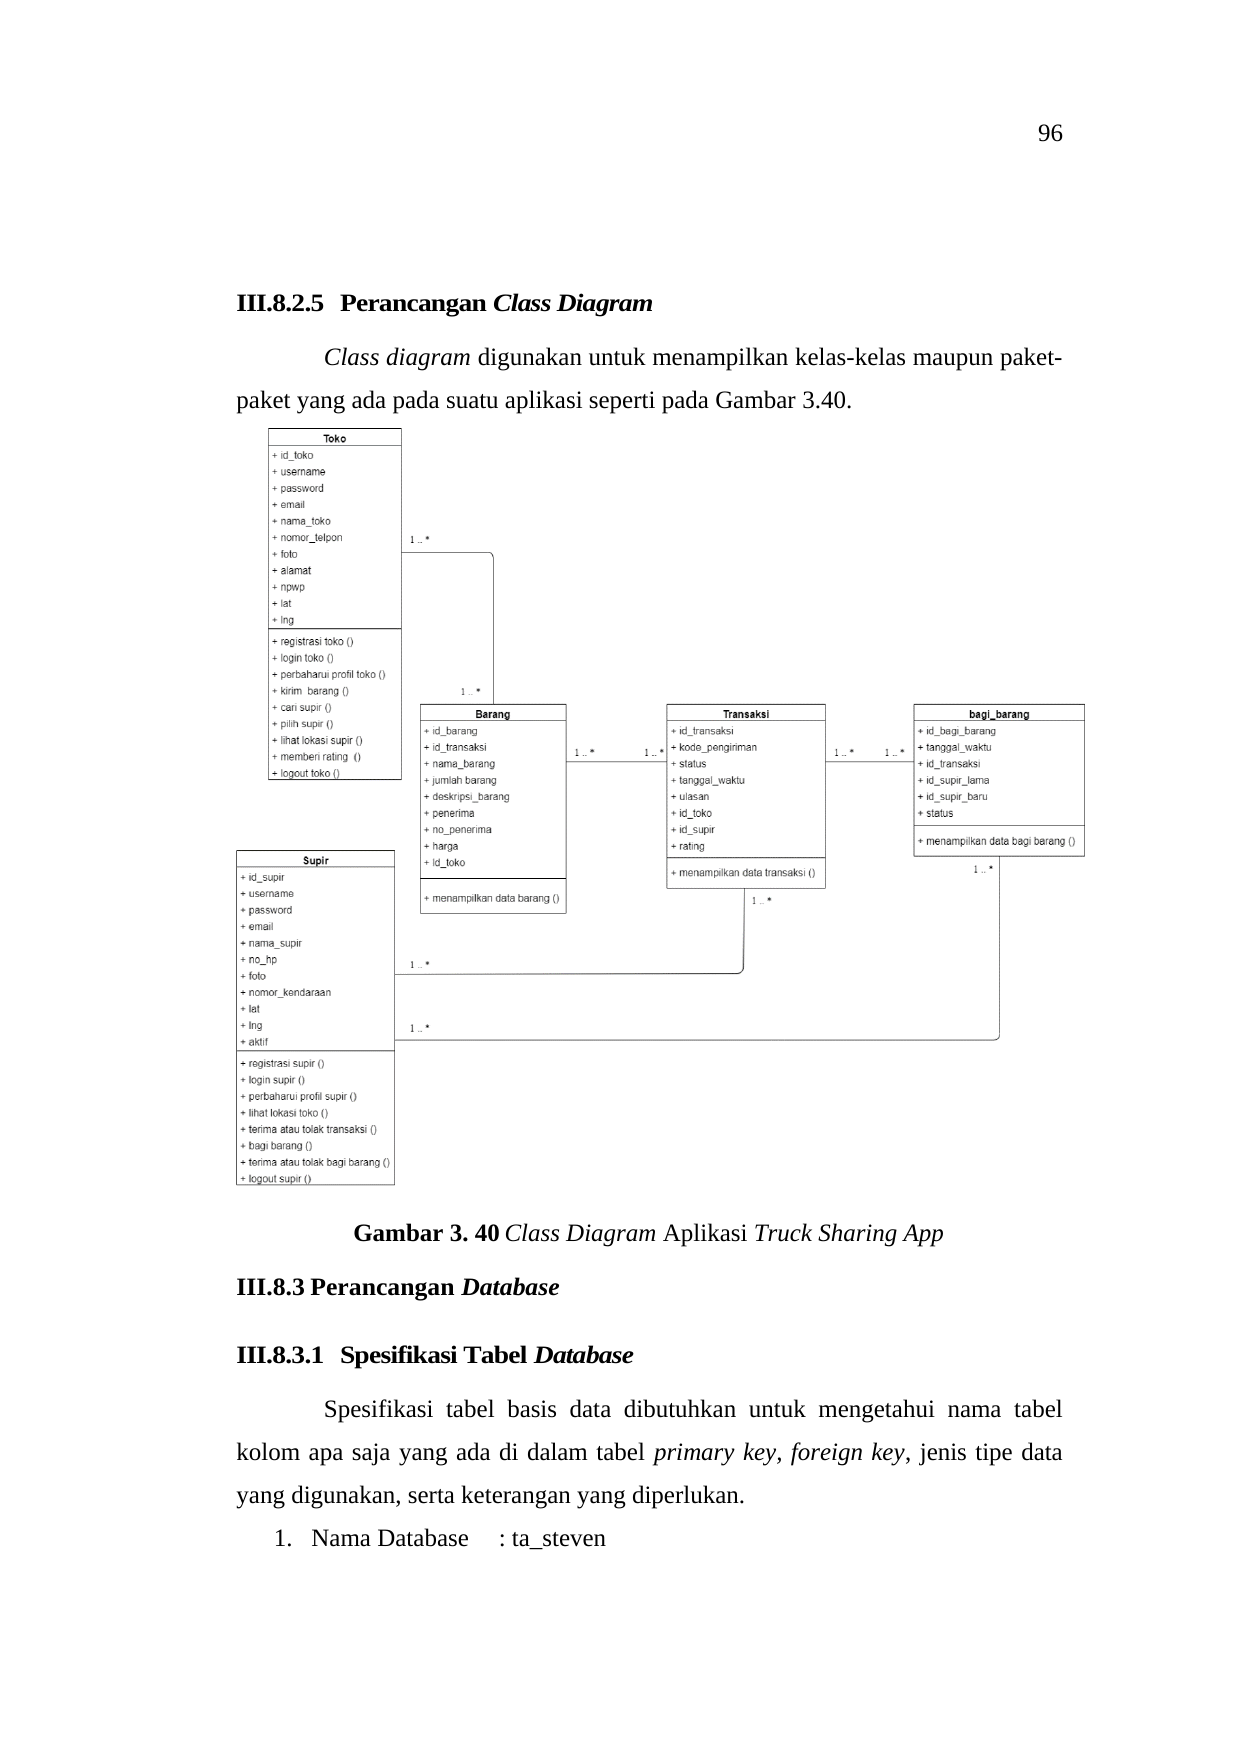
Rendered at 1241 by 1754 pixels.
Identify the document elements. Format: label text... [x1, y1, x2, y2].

picture [236, 428, 1085, 1187]
subtitle Perancangan Database [236, 1272, 1063, 1301]
list Nama Database : ta_steven [274, 1523, 1063, 1552]
text Class diagram digunakan untuk menampilkan kelas-kelas maupun paket-paket yang ada pada suatu aplikasi seperti pada Gambar 3.40. [236, 342, 1063, 414]
text Gambar 3. 40 Class Diagram Aplikasi Truck Sharing App [236, 1218, 1063, 1247]
subtitle Perancangan Class Diagram [236, 288, 1063, 317]
subtitle Spesifikasi Tabel Database [236, 1340, 1063, 1369]
text Spesifikasi tabel basis data dibutuhkan untuk mengetahui nama tabel kolom apa saja yang ada di dalam tabel primary key, foreign key, jenis tipe data yang digunakan, serta keterangan yang diperlukan. [236, 1394, 1063, 1509]
